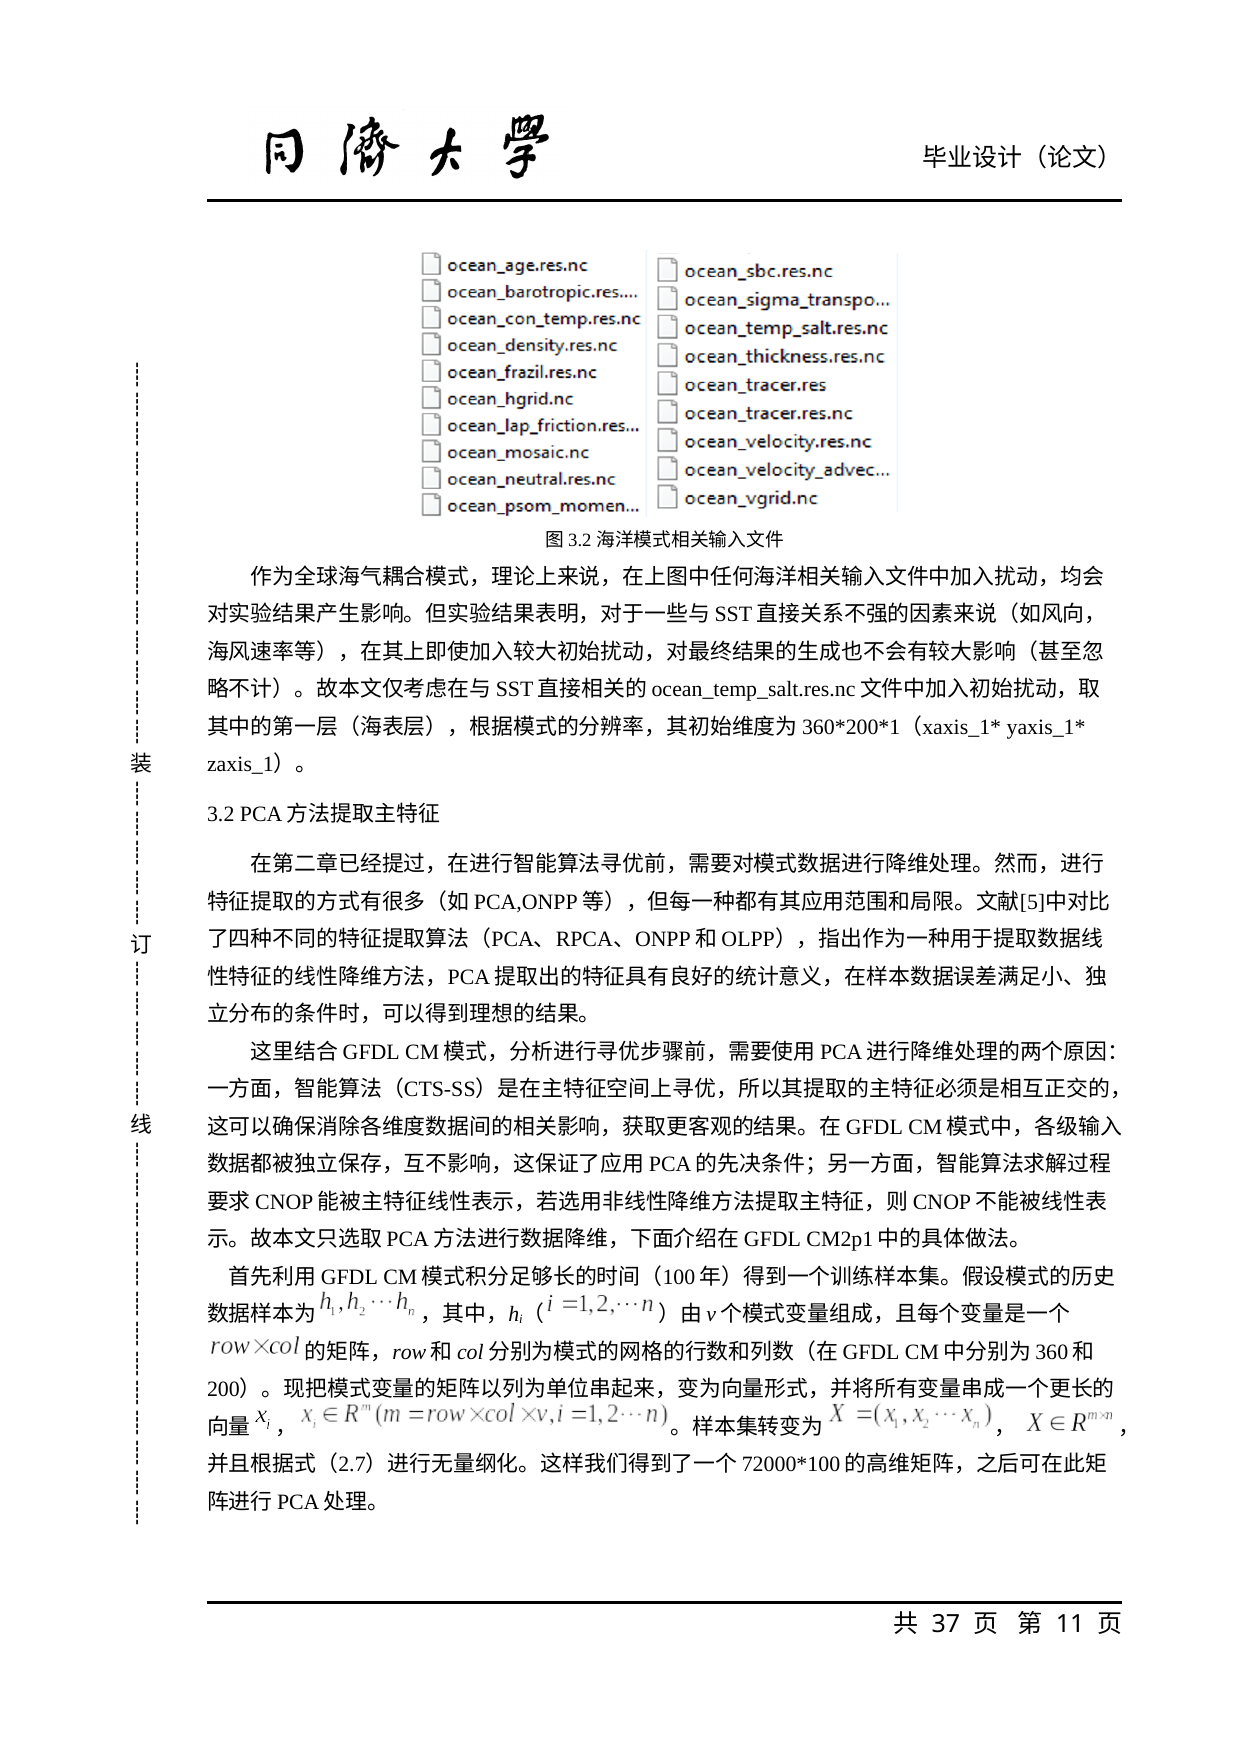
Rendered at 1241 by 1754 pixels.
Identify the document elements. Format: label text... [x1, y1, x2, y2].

text 作为全球海气耦合模式，理论上来说，在上图中任何海洋相关输入文件中加入扰动，均会对实验结果产生影响。但实验结果表明，对于一些与SST直接关系不强的因素来说（如风向，海风速率等），在其上即使加入较大初始扰动，对最终结果的生成也不会有较大影响（甚至忽略不计）。故本文仅考虑在与SST直接相关的ocean_temp_salt.res.nc文件中加入初始扰动，取其中的第一层（海表层），根据模式的分辨率，其初始维度为360*200*1（xaxis_1* yaxis_1* zaxis_1）。 [207, 554, 1122, 779]
subtitle 3.2 PCA方法提取主特征 [207, 792, 1122, 829]
picture [244, 106, 567, 185]
text 首先利用GFDL CM模式积分足够长的时间（100年）得到一个训练样本集。假设模式的历史数据样本为，其中，hi（）由v个模式变量组成，且每个变量是一个的矩阵，row和col分别为模式的网格的行数和列数（在GFDL CM中分别为360和200）。现把模式变量的矩阵以列为单位串起来，变为向量形式，并将所有变量串成一个更长的向量，。样本集转变为， ，并且根据式（2.7）进行无量纲化。这样我们得到了一个72000*100的高维矩阵，之后可在此矩阵进行PCA处理。 [207, 1254, 1122, 1517]
text 图3.2 海洋模式相关输入文件 [207, 517, 1122, 554]
picture [416, 250, 913, 517]
text 在第二章已经提过，在进行智能算法寻优前，需要对模式数据进行降维处理。然而，进行特征提取的方式有很多（如PCA,ONPP等），但每一种都有其应用范围和局限。文献[5]中对比了四种不同的特征提取算法（PCA、RPCA、ONPP和OLPP），指出作为一种用于提取数据线性特征的线性降维方法，PCA提取出的特征具有良好的统计意义，在样本数据误差满足小、独立分布的条件时，可以得到理想的结果。 [207, 842, 1122, 1029]
text 这里结合GFDL CM模式，分析进行寻优步骤前，需要使用PCA进行降维处理的两个原因：一方面，智能算法（CTS-SS）是在主特征空间上寻优，所以其提取的主特征必须是相互正交的，这可以确保消除各维度数据间的相关影响，获取更客观的结果。在GFDL CM模式中，各级输入数据都被独立保存，互不影响，这保证了应用PCA的先决条件；另一方面，智能算法求解过程要求CNOP能被主特征线性表示，若选用非线性降维方法提取主特征，则CNOP不能被线性表示。故本文只选取PCA方法进行数据降维，下面介绍在GFDL CM2p1中的具体做法。 [207, 1029, 1122, 1254]
